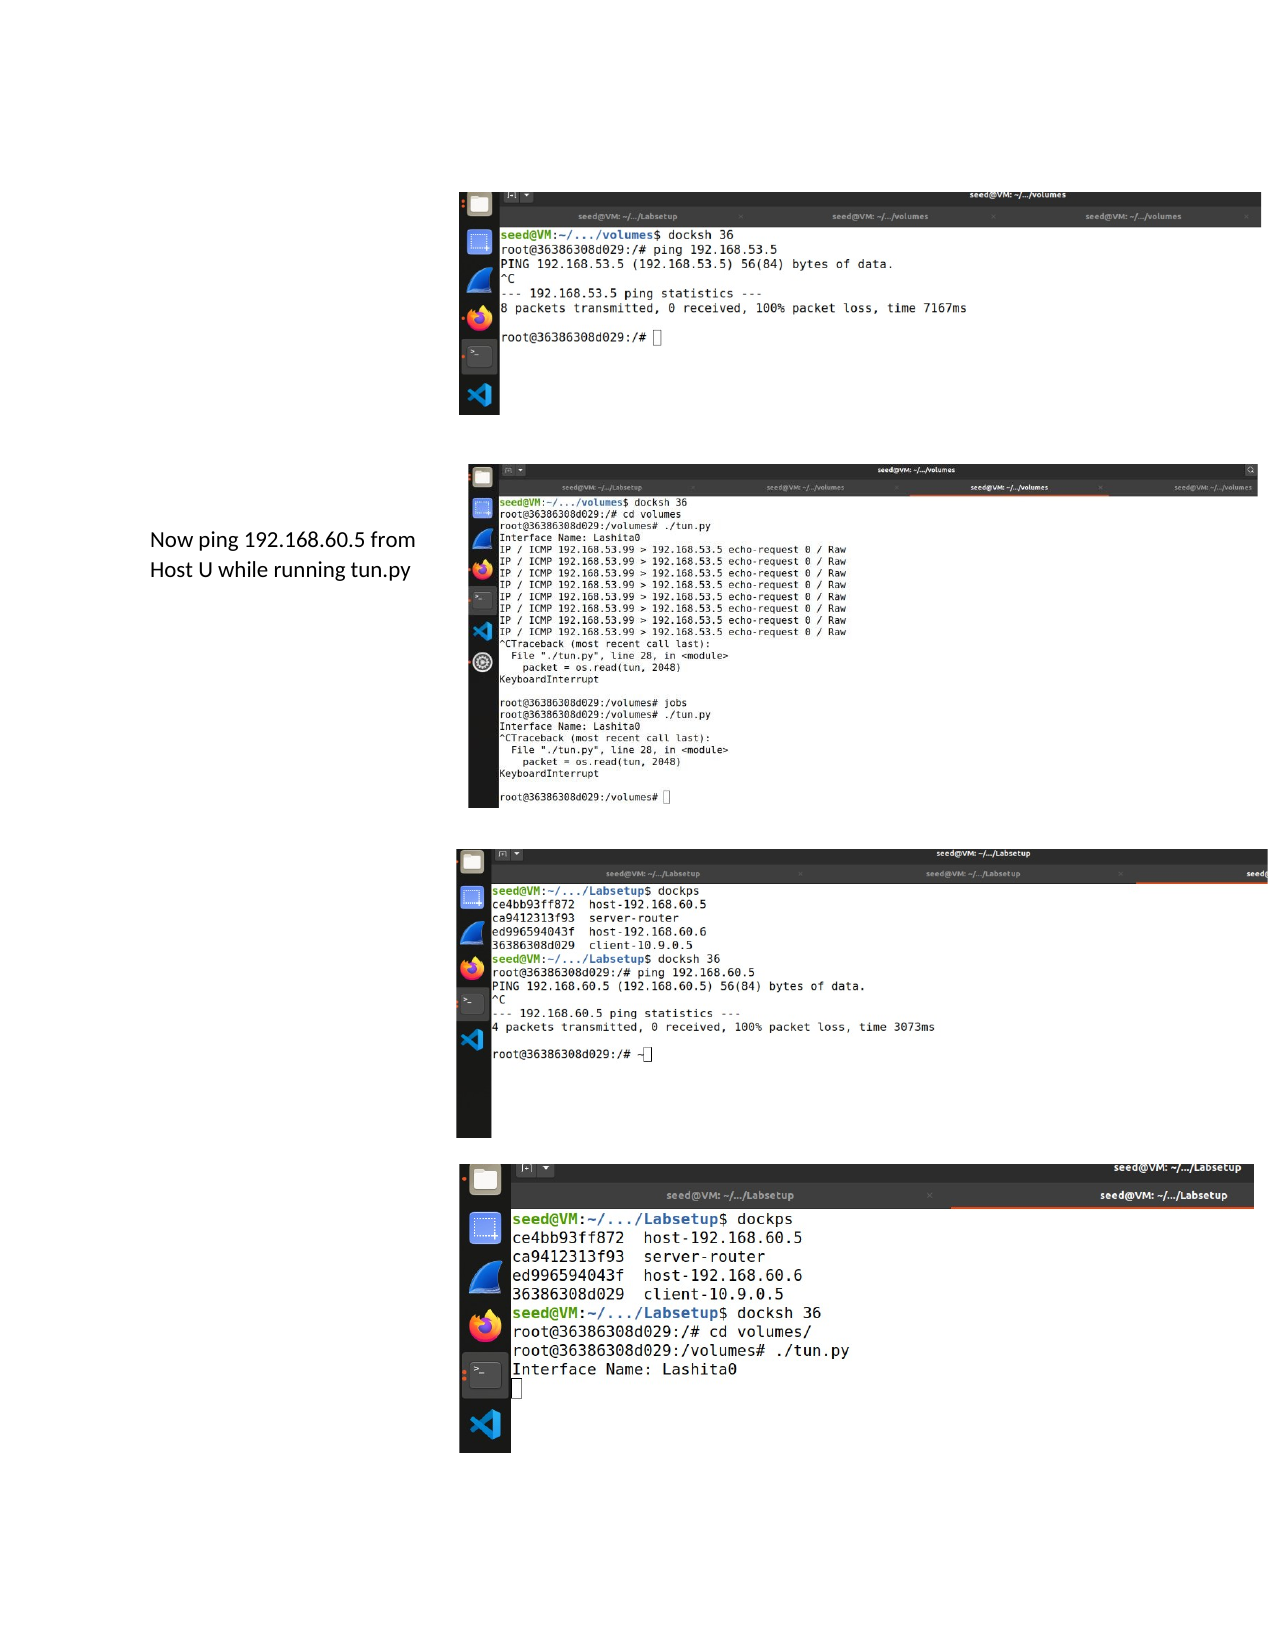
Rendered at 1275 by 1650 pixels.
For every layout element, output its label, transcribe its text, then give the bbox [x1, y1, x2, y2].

picture [459, 192, 1262, 415]
text Now ping 192.168.60.5 from Host U while running tun.py [150, 525, 437, 583]
picture [456, 849, 1268, 1138]
picture [468, 464, 1258, 808]
picture [459, 1164, 1254, 1453]
